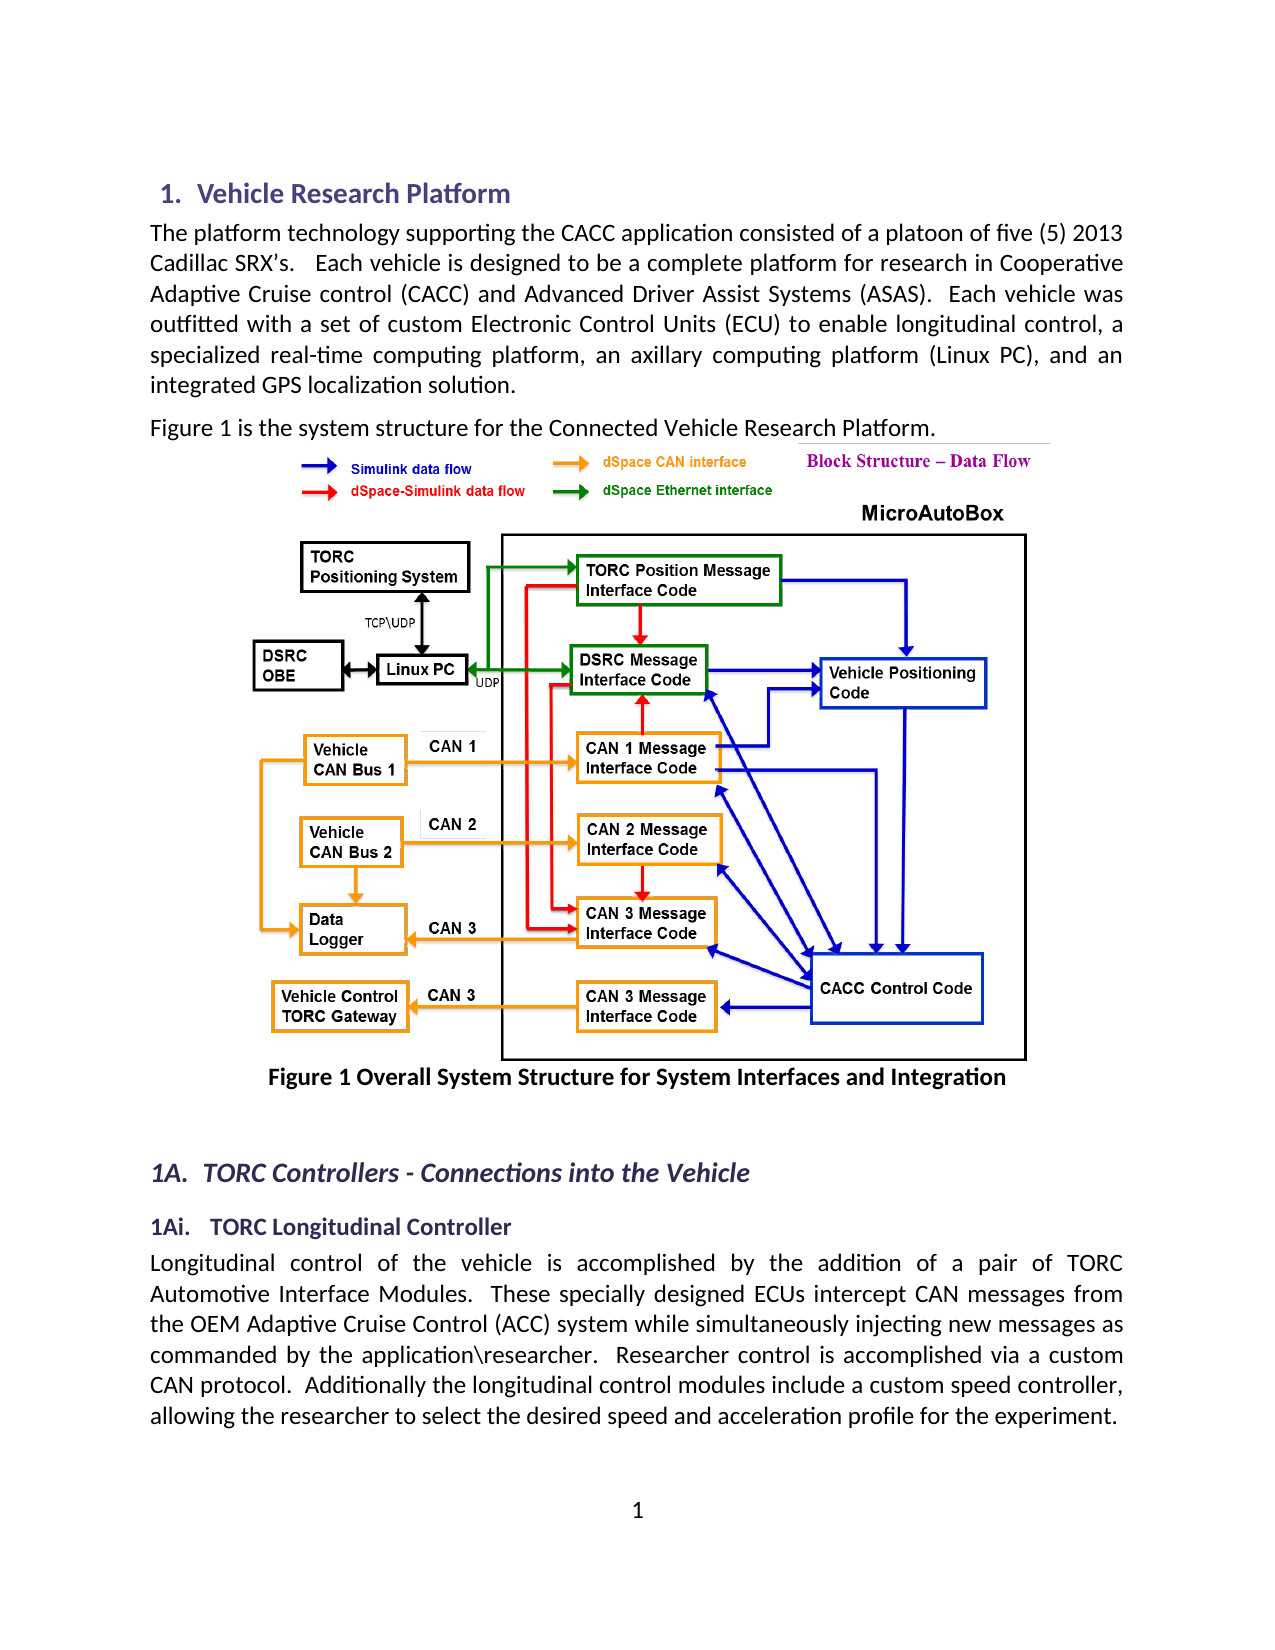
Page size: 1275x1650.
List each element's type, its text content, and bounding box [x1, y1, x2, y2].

picture [252, 443, 1051, 1061]
subtitle TORC Controllers - Connections into the Vehicle [150, 1155, 1125, 1190]
text Figure 1 Overall System Structure for System Interfaces and Integration [150, 1061, 1125, 1092]
text Figure 1 is the system structure for the Connected Vehicle Research Platform. [150, 412, 1125, 443]
subtitle TORC Longitudinal Controller [150, 1211, 1125, 1241]
text The platform technology supporting the CACC application consisted of a platoon of five (5) 2013 Cadillac SRX’s. Each vehicle is designed to be a complete platform for research in Cooperative Adaptive Cruise control (CACC) and Advanced Driver Assist Systems (ASAS). Each vehicle was outfitted with a set of custom Electronic Control Units (ECU) to enable longitudinal control, a specialized real-time computing platform, an axillary computing platform (Linux PC), and an integrated GPS localization solution. [150, 217, 1125, 400]
subtitle Vehicle Research Platform [159, 175, 1125, 211]
text Longitudinal control of the vehicle is accomplished by the addition of a pair of TORC Automotive Interface Modules. These specially designed ECUs intercept CAN messages from the OEM Adaptive Cruise Control (ACC) system while simultaneously injecting new messages as commanded by the application\researcher. Researcher control is accomplished via a custom CAN protocol. Additionally the longitudinal control modules include a custom speed controller, allowing the researcher to select the desired speed and acceleration profile for the experiment. [150, 1247, 1125, 1431]
